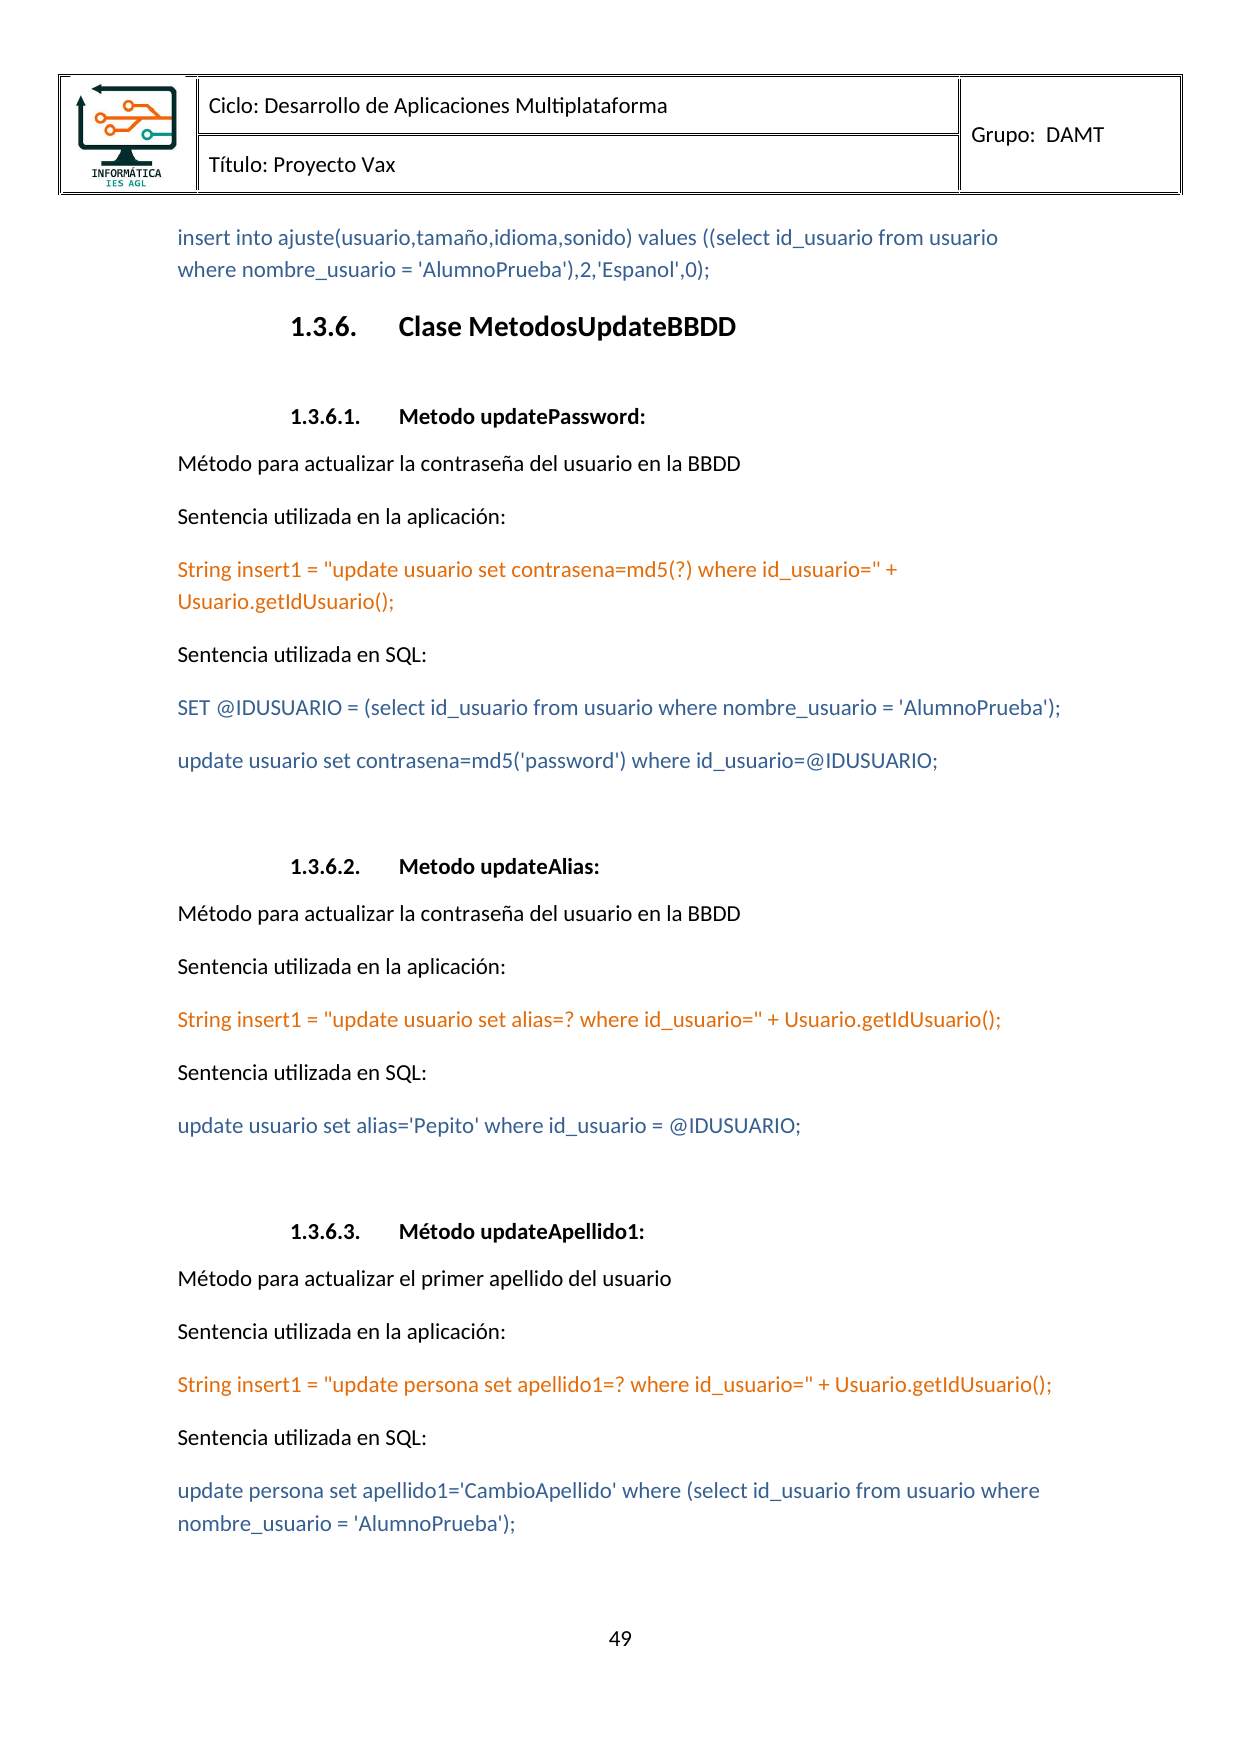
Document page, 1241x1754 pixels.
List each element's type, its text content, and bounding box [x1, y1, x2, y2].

text Sentencia utilizada en SQL: [177, 1058, 1063, 1086]
text Sentencia utilizada en la aplicación: [177, 952, 1063, 980]
text update usuario set alias='Pepito' where id_usuario = @IDUSUARIO; [177, 1111, 1063, 1139]
text update persona set apellido1='CambioApellido' where (select id_usuario from usuario where nombre_usuario = 'AlumnoPrueba'); [177, 1476, 1063, 1537]
text Sentencia utilizada en SQL: [177, 1423, 1063, 1451]
text Método para actualizar la contraseña del usuario en la BBDD [177, 449, 1063, 477]
text Método para actualizar la contraseña del usuario en la BBDD [177, 899, 1063, 927]
subtitle Clase MetodosUpdateBBDD [290, 308, 1063, 344]
picture [70, 76, 186, 192]
text SET @IDUSUARIO = (select id_usuario from usuario where nombre_usuario = 'AlumnoPrueba'); [177, 693, 1063, 721]
text insert into ajuste(usuario,tamaño,idioma,sonido) values ((select id_usuario from usuario where nombre_usuario = 'AlumnoPrueba'),2,'Espanol',0); [177, 223, 1063, 283]
text String insert1 = "update usuario set contrasena=md5(?) where id_usuario=" + Usuario.getIdUsuario(); [177, 555, 1063, 615]
text update usuario set contrasena=md5('password') where id_usuario=@IDUSUARIO; [177, 746, 1063, 774]
list Método updateApellido1: [290, 1217, 1063, 1246]
list Metodo updatePassword: [290, 402, 1063, 430]
text String insert1 = "update persona set apellido1=? where id_usuario=" + Usuario.getIdUsuario(); [177, 1370, 1063, 1398]
text Sentencia utilizada en SQL: [177, 640, 1063, 668]
text Sentencia utilizada en la aplicación: [177, 502, 1063, 530]
text String insert1 = "update usuario set alias=? where id_usuario=" + Usuario.getIdUsuario(); [177, 1005, 1063, 1033]
list Metodo updateAlias: [290, 852, 1063, 881]
text Método para actualizar el primer apellido del usuario [177, 1264, 1063, 1292]
text Sentencia utilizada en la aplicación: [177, 1317, 1063, 1345]
